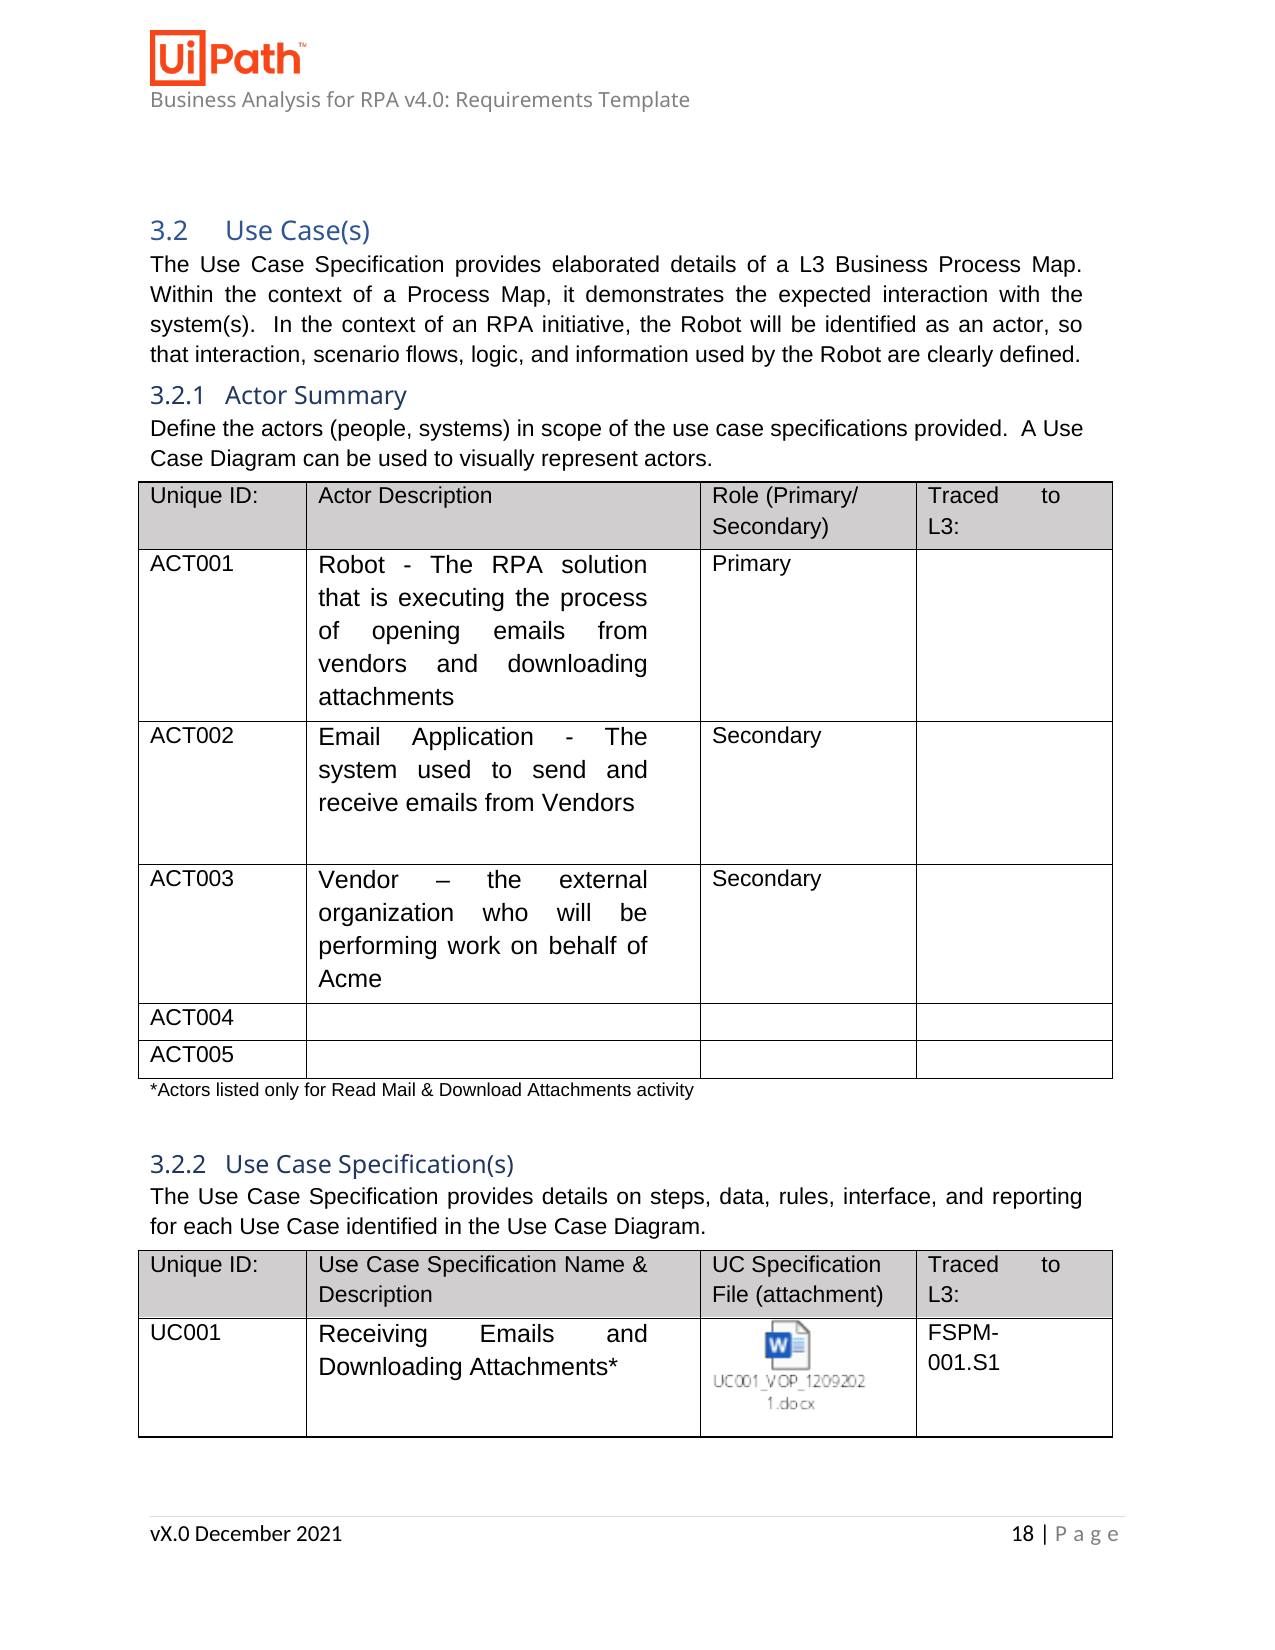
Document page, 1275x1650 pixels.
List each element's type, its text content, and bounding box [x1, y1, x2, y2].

table_cell ACT004 [139, 1004, 306, 1040]
table_cell [917, 1041, 1112, 1078]
text *Actors listed only for Read Mail & Download Attachments activity [150, 1079, 1084, 1100]
subtitle Actor Summary [150, 378, 1125, 412]
table_cell ACT005 [139, 1041, 306, 1078]
table_cell [701, 1319, 916, 1436]
text The Use Case Specification provides details on steps, data, rules, interface, and reporting for each Use Case identified in the Use Case Diagram. [150, 1183, 1084, 1240]
table_header Actor Description [307, 483, 700, 549]
text The Use Case Specification provides elaborated details of a L3 Business Process Map. Within the context of a Process Map, it demonstrates the expected interaction with the system(s). In the context of an RPA initiative, the Robot will be identified as an actor, so that interaction, scenario flows, logic, and information used by the Robot are clearly defined. [150, 251, 1084, 368]
table_cell UC001 [139, 1319, 306, 1436]
table_cell [917, 1004, 1112, 1040]
text Define the actors (people, systems) in scope of the use case specifications provided. A Use Case Diagram can be used to visually represent actors. [150, 415, 1084, 471]
table_cell [701, 1041, 916, 1078]
table_header Role (Primary/ Secondary) [701, 483, 916, 549]
subtitle Use Case(s) [150, 211, 1125, 248]
subtitle Use Case Specification(s) [150, 1146, 1125, 1180]
table_cell [917, 550, 1112, 721]
table_cell Receiving Emails and Downloading Attachments* [307, 1319, 700, 1436]
table_cell Secondary [701, 722, 916, 864]
table_cell Robot - The RPA solution that is executing the process of opening emails from vendors and downloading attachments [307, 550, 700, 721]
table_header Unique ID: [139, 1251, 306, 1317]
table_cell ACT002 [139, 722, 306, 864]
table_cell [917, 865, 1112, 1003]
table_cell Primary [701, 550, 916, 721]
table_cell ACT001 [139, 550, 306, 721]
table_cell [917, 722, 1112, 864]
table_header UC Specification File (attachment) [701, 1251, 916, 1317]
table_header Use Case Specification Name & Description [307, 1251, 700, 1317]
table_cell Vendor – the external organization who will be performing work on behalf of Acme [307, 865, 700, 1003]
table_header Unique ID: [139, 483, 306, 549]
table_header Traced to L3: [917, 1251, 1112, 1317]
table_header Traced to L3: [917, 483, 1112, 549]
table_cell [701, 1004, 916, 1040]
table_cell [307, 1041, 700, 1078]
table_cell [307, 1004, 700, 1040]
table_cell FSPM-001.S1 [917, 1319, 1112, 1436]
picture [150, 30, 307, 86]
table_cell Email Application - The system used to send and receive emails from Vendors [307, 722, 700, 864]
table_cell Secondary [701, 865, 916, 1003]
table_cell ACT003 [139, 865, 306, 1003]
